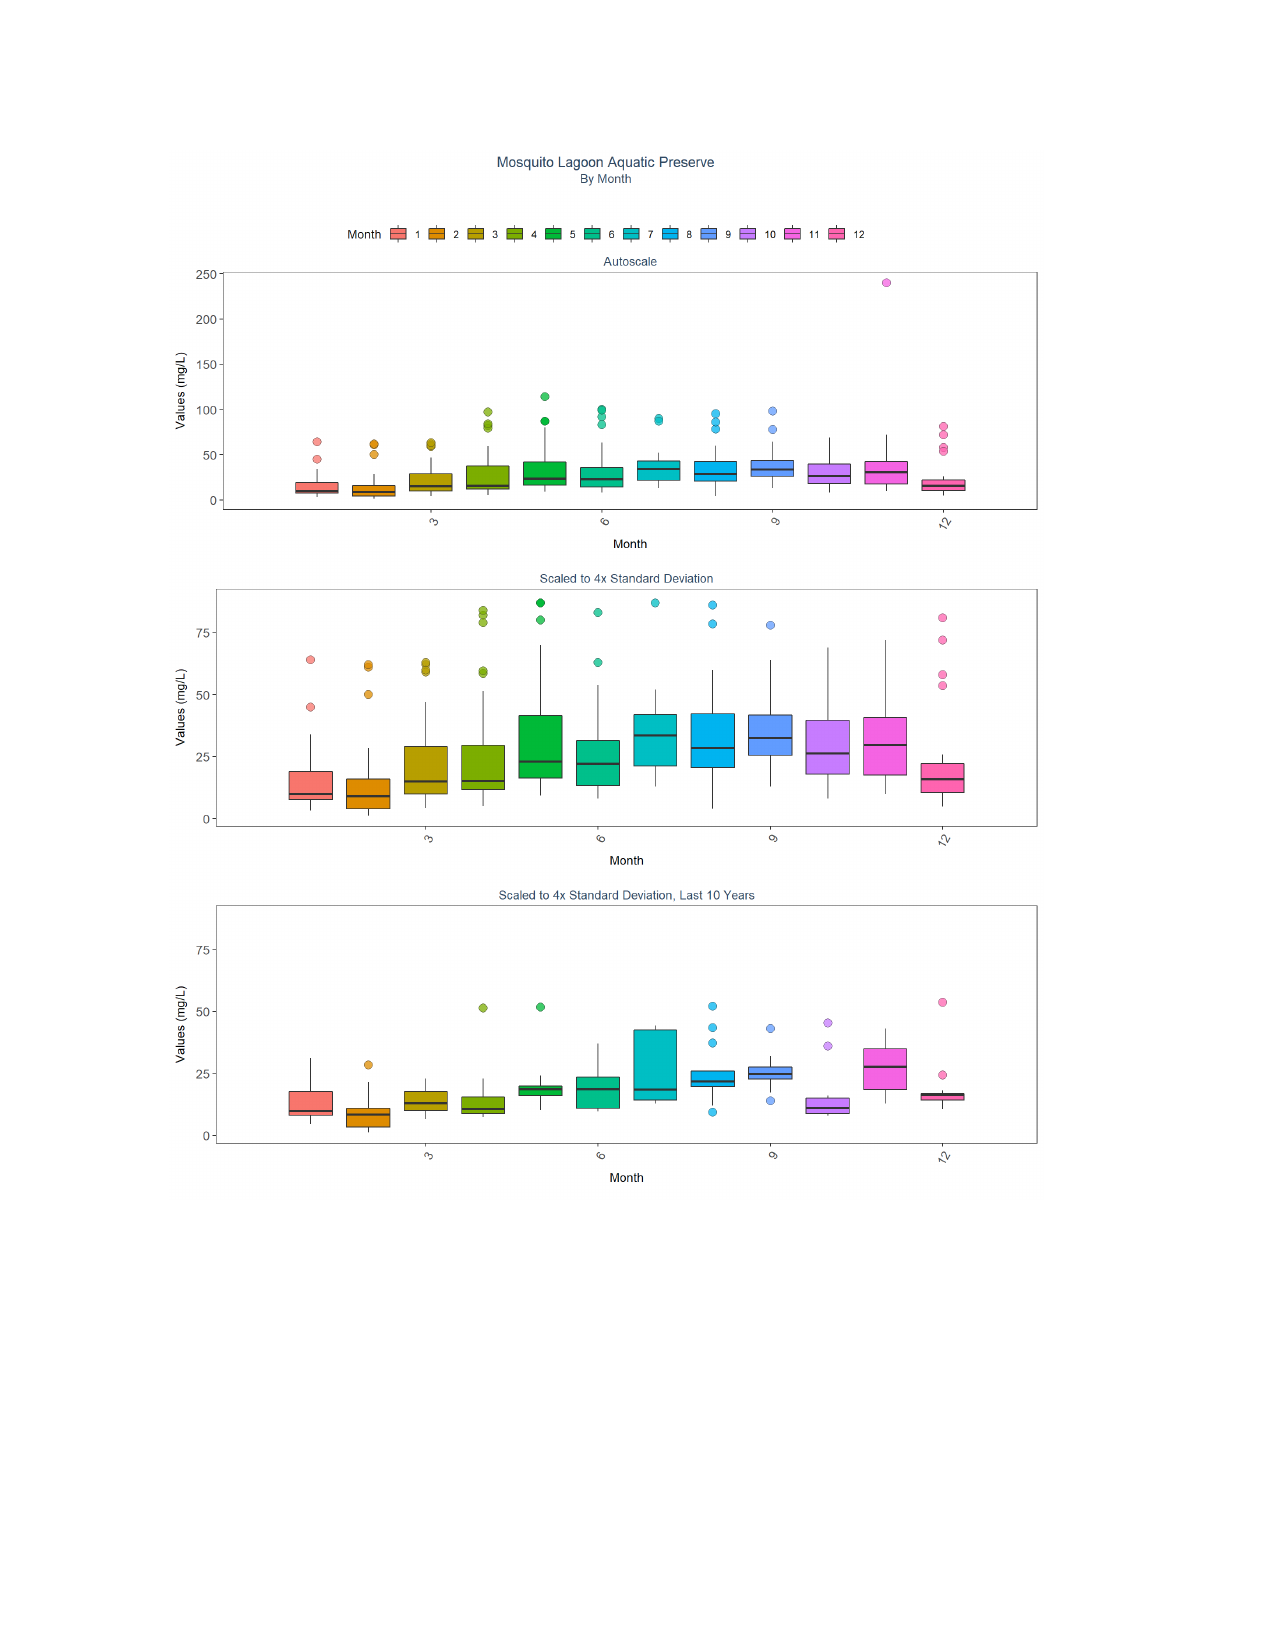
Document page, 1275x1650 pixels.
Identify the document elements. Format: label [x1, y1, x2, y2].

picture [168, 150, 1044, 1200]
